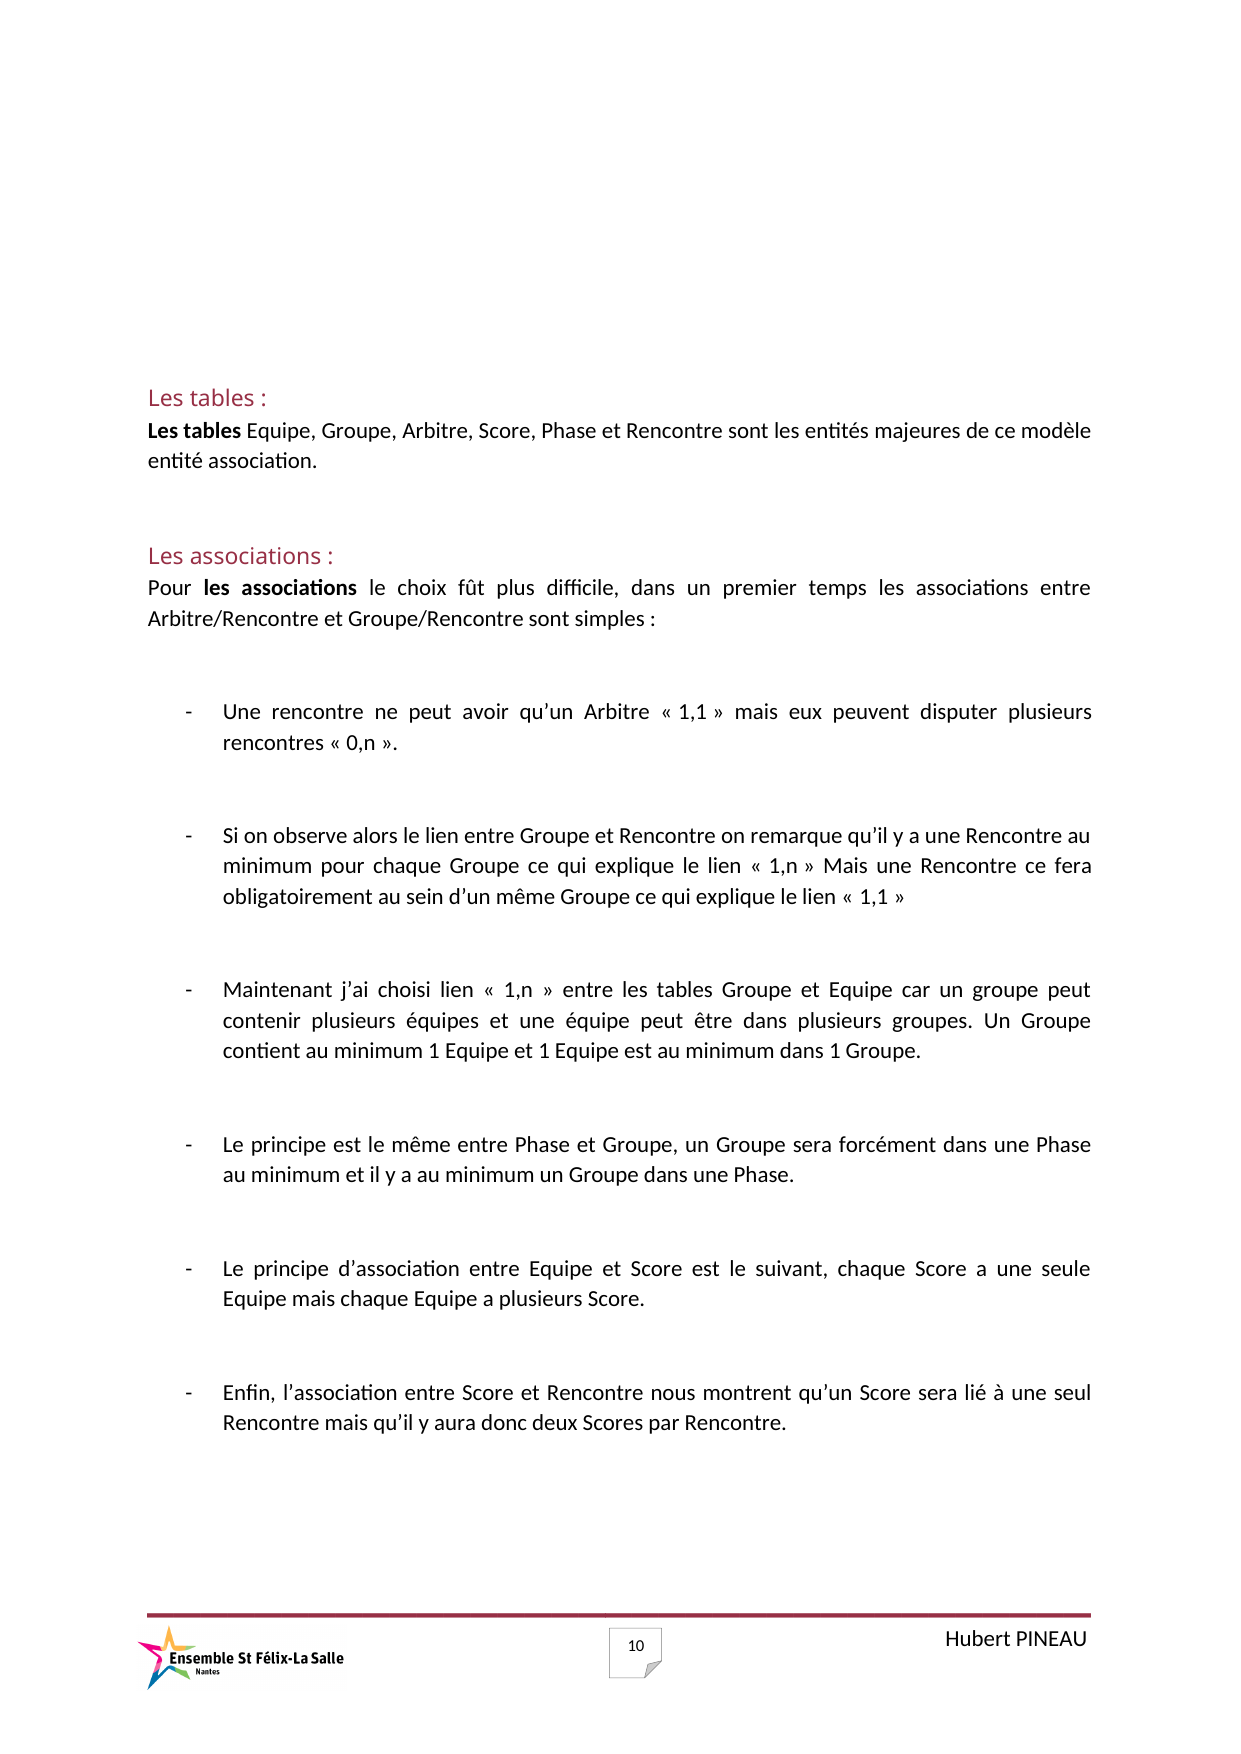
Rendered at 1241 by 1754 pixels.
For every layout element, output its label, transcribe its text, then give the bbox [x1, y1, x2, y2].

list Une rencontre ne peut avoir qu’un Arbitre « 1,1 » mais eux peuvent disputer plusieurs rencontres « 0,n ». [185, 697, 1093, 756]
list Le principe d’association entre Equipe et Score est le suivant, chaque Score a une seule Equipe mais chaque Equipe a plusieurs Score. [185, 1254, 1093, 1312]
text Les tables Equipe, Groupe, Arbitre, Score, Phase et Rencontre sont les entités majeures de ce modèle entité association. [148, 416, 1093, 474]
list Maintenant j’ai choisi lien « 1,n » entre les tables Groupe et Equipe car un groupe peut contenir plusieurs équipes et une équipe peut être dans plusieurs groupes. Un Groupe contient au minimum 1 Equipe et 1 Equipe est au minimum dans 1 Groupe. [185, 976, 1093, 1064]
list Enfin, l’association entre Score et Rencontre nous montrent qu’un Score sera lié à une seul Rencontre mais qu’il y aura donc deux Scores par Rencontre. [185, 1378, 1093, 1436]
subtitle Les associations : [148, 540, 1093, 571]
list Si on observe alors le lien entre Groupe et Rencontre on remarque qu’il y a une Rencontre au minimum pour chaque Groupe ce qui explique le lien « 1,n » Mais une Rencontre ce fera obligatoirement au sein d’un même Groupe ce qui explique le lien « 1,1 » [185, 821, 1093, 910]
text Pour les associations le choix fût plus difficile, dans un premier temps les associations entre Arbitre/Rencontre et Groupe/Rencontre sont simples : [148, 573, 1093, 632]
list Le principe est le même entre Phase et Groupe, un Groupe sera forcément dans une Phase au minimum et il y a au minimum un Groupe dans une Phase. [185, 1130, 1093, 1188]
subtitle Les tables : [148, 382, 1093, 413]
picture [136, 1624, 347, 1691]
